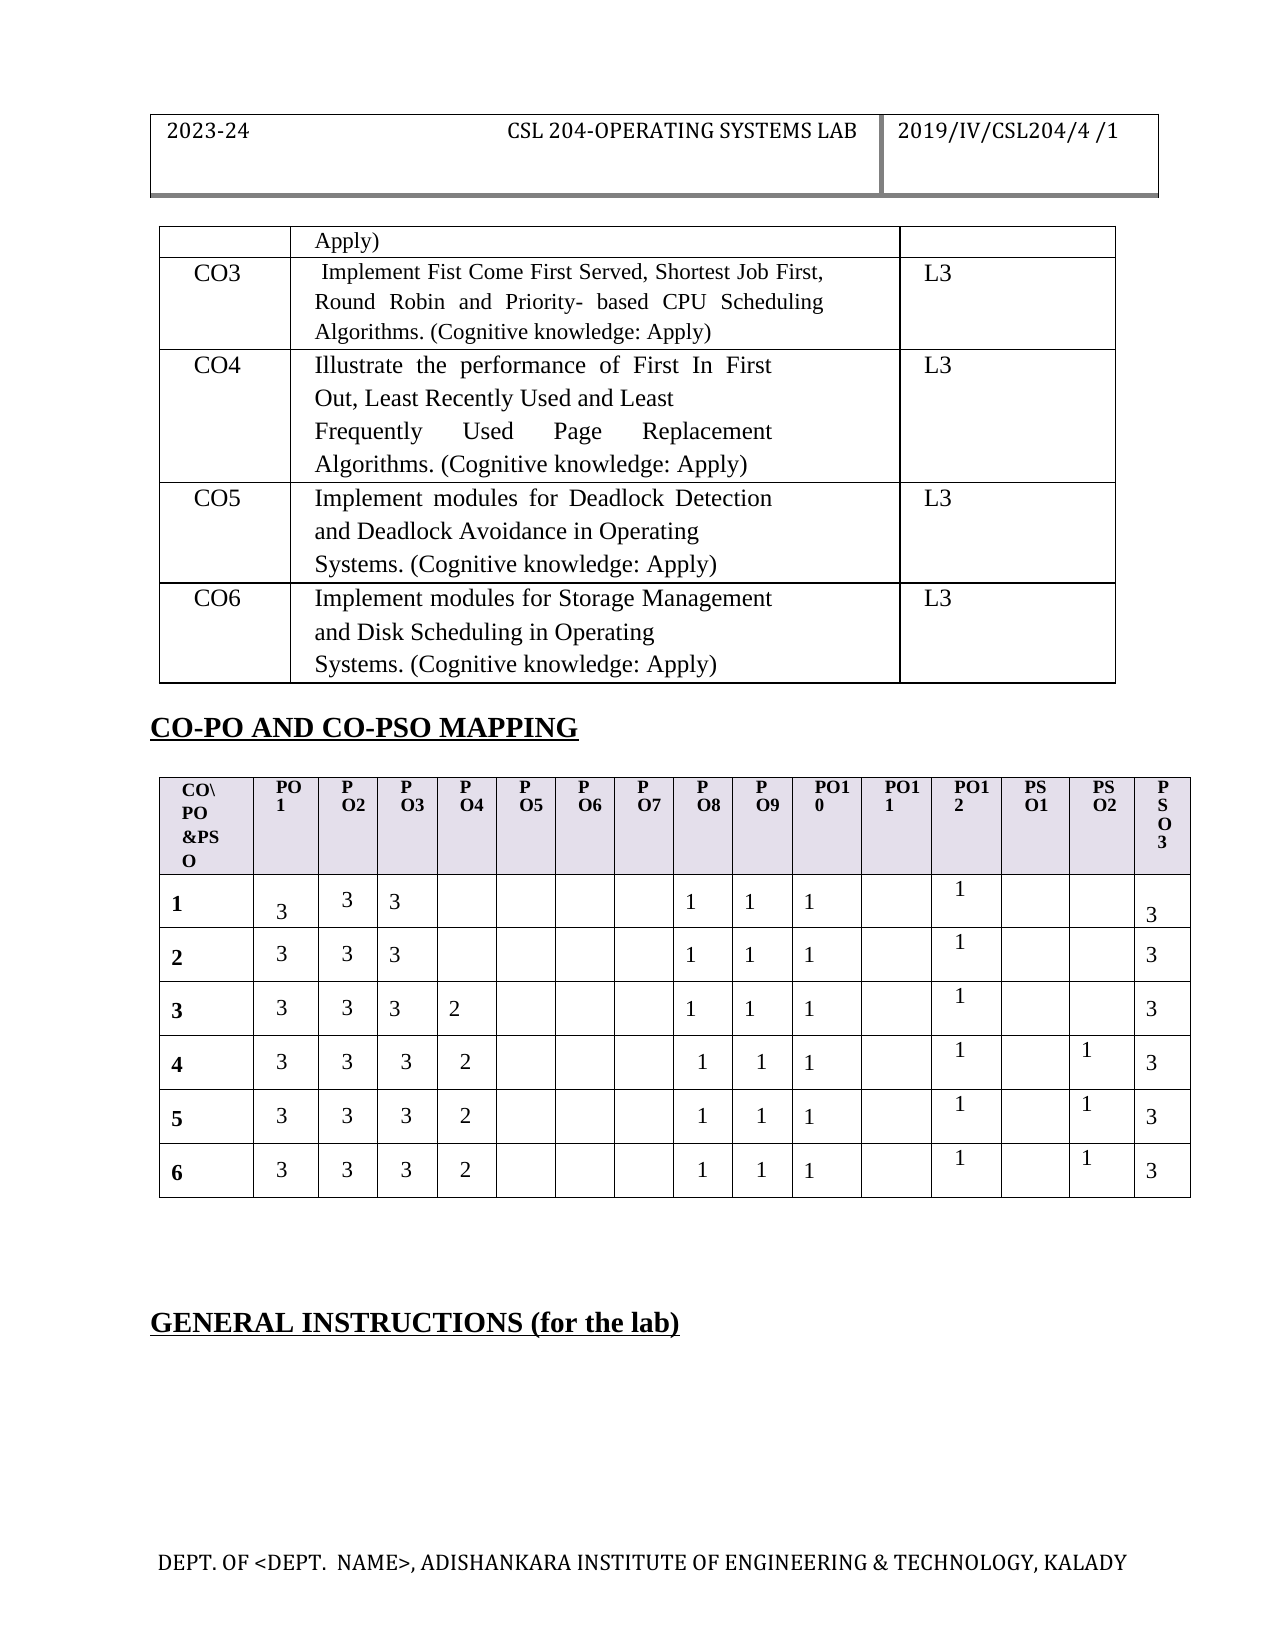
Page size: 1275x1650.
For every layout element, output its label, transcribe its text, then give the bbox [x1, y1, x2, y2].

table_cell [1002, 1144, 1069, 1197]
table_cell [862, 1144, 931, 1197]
text GENERAL INSTRUCTIONS (for the lab) [150, 1306, 1134, 1339]
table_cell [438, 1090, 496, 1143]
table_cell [291, 227, 899, 256]
table_cell L3 [901, 227, 1115, 256]
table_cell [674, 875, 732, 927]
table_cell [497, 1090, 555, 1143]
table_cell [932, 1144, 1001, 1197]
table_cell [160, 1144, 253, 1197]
table_cell CO5 [160, 483, 290, 582]
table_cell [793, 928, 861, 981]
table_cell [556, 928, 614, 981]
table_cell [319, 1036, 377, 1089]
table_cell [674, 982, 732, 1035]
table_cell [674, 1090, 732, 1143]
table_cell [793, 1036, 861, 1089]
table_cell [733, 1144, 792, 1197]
table_cell Implement modules for Deadlock Detection and Deadlock Avoidance in Operating Systems. (Cognitive knowledge: Apply) [291, 483, 899, 582]
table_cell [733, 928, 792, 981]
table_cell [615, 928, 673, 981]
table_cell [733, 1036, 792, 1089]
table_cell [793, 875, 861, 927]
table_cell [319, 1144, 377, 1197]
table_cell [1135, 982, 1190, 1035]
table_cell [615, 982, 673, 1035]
table_header PO9 [733, 778, 792, 874]
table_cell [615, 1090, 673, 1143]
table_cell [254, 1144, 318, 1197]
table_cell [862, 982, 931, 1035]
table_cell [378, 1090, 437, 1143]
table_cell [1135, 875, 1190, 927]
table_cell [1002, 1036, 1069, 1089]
table_cell Implement modules for Storage Management and Disk Scheduling in Operating Systems. (Cognitive knowledge: Apply) [291, 584, 899, 682]
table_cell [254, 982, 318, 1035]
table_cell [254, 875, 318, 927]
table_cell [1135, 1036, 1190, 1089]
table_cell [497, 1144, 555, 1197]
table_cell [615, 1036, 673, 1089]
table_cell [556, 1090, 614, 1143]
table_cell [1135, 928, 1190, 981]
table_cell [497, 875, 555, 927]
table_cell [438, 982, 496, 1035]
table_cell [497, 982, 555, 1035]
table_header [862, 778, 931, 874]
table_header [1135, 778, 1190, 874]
table_cell L3 [901, 258, 1115, 348]
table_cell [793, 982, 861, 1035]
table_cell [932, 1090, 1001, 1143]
table_header PO3 [378, 778, 437, 874]
table_cell CO6 [160, 584, 290, 682]
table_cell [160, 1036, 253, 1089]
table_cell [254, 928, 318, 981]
table_cell Illustrate the performance of First In First Out, Least Recently Used and Least Frequently Used Page Replacement Algorithms. (Cognitive knowledge: Apply) [291, 350, 899, 482]
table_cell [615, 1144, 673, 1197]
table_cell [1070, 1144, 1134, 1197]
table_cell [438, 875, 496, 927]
table_cell L3 [901, 350, 1115, 482]
table_header PO7 [615, 778, 673, 874]
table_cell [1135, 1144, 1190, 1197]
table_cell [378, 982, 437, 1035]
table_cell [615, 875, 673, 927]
text CO-PO AND CO-PSO MAPPING [150, 710, 1134, 744]
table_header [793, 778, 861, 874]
table_cell L3 [901, 584, 1115, 682]
table_header PO2 [319, 778, 377, 874]
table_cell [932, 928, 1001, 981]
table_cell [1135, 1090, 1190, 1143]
table_cell CO3 [160, 258, 290, 348]
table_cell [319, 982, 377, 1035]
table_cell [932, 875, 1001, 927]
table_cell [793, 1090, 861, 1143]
table_cell CO2 [160, 227, 290, 256]
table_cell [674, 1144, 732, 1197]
table_header PO1 [254, 778, 318, 874]
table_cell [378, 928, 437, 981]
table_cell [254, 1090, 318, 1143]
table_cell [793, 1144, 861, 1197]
table_header PO6 [556, 778, 614, 874]
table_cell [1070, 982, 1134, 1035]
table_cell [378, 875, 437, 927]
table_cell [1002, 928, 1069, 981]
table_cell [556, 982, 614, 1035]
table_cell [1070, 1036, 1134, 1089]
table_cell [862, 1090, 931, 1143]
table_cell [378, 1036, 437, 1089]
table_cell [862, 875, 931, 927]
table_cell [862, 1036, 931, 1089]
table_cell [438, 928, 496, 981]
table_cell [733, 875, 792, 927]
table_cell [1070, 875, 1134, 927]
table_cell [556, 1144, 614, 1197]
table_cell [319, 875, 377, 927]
table_header PO8 [674, 778, 732, 874]
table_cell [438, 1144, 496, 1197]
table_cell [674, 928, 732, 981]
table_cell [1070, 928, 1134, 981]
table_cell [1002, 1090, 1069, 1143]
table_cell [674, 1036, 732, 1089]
table_header CO\PO &PSO [160, 778, 253, 874]
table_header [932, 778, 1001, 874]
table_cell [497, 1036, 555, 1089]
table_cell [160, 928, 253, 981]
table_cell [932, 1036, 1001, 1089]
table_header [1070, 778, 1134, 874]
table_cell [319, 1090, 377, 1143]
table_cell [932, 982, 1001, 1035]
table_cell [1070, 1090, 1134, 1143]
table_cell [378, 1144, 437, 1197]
table_header PO5 [497, 778, 555, 874]
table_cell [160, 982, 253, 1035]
table_cell CO4 [160, 350, 290, 482]
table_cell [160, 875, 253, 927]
table_header PO4 [438, 778, 496, 874]
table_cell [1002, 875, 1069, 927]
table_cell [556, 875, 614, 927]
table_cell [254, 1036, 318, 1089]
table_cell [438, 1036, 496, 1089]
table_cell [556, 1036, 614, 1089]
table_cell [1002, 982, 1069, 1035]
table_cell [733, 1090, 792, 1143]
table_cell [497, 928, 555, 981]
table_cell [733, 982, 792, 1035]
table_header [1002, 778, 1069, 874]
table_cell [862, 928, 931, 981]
table_cell Implement Fist Come First Served, Shortest Job First, Round Robin and Priority- based CPU Scheduling Algorithms. (Cognitive knowledge: Apply) [291, 258, 899, 348]
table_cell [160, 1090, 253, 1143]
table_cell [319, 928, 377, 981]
table_cell L3 [901, 483, 1115, 582]
